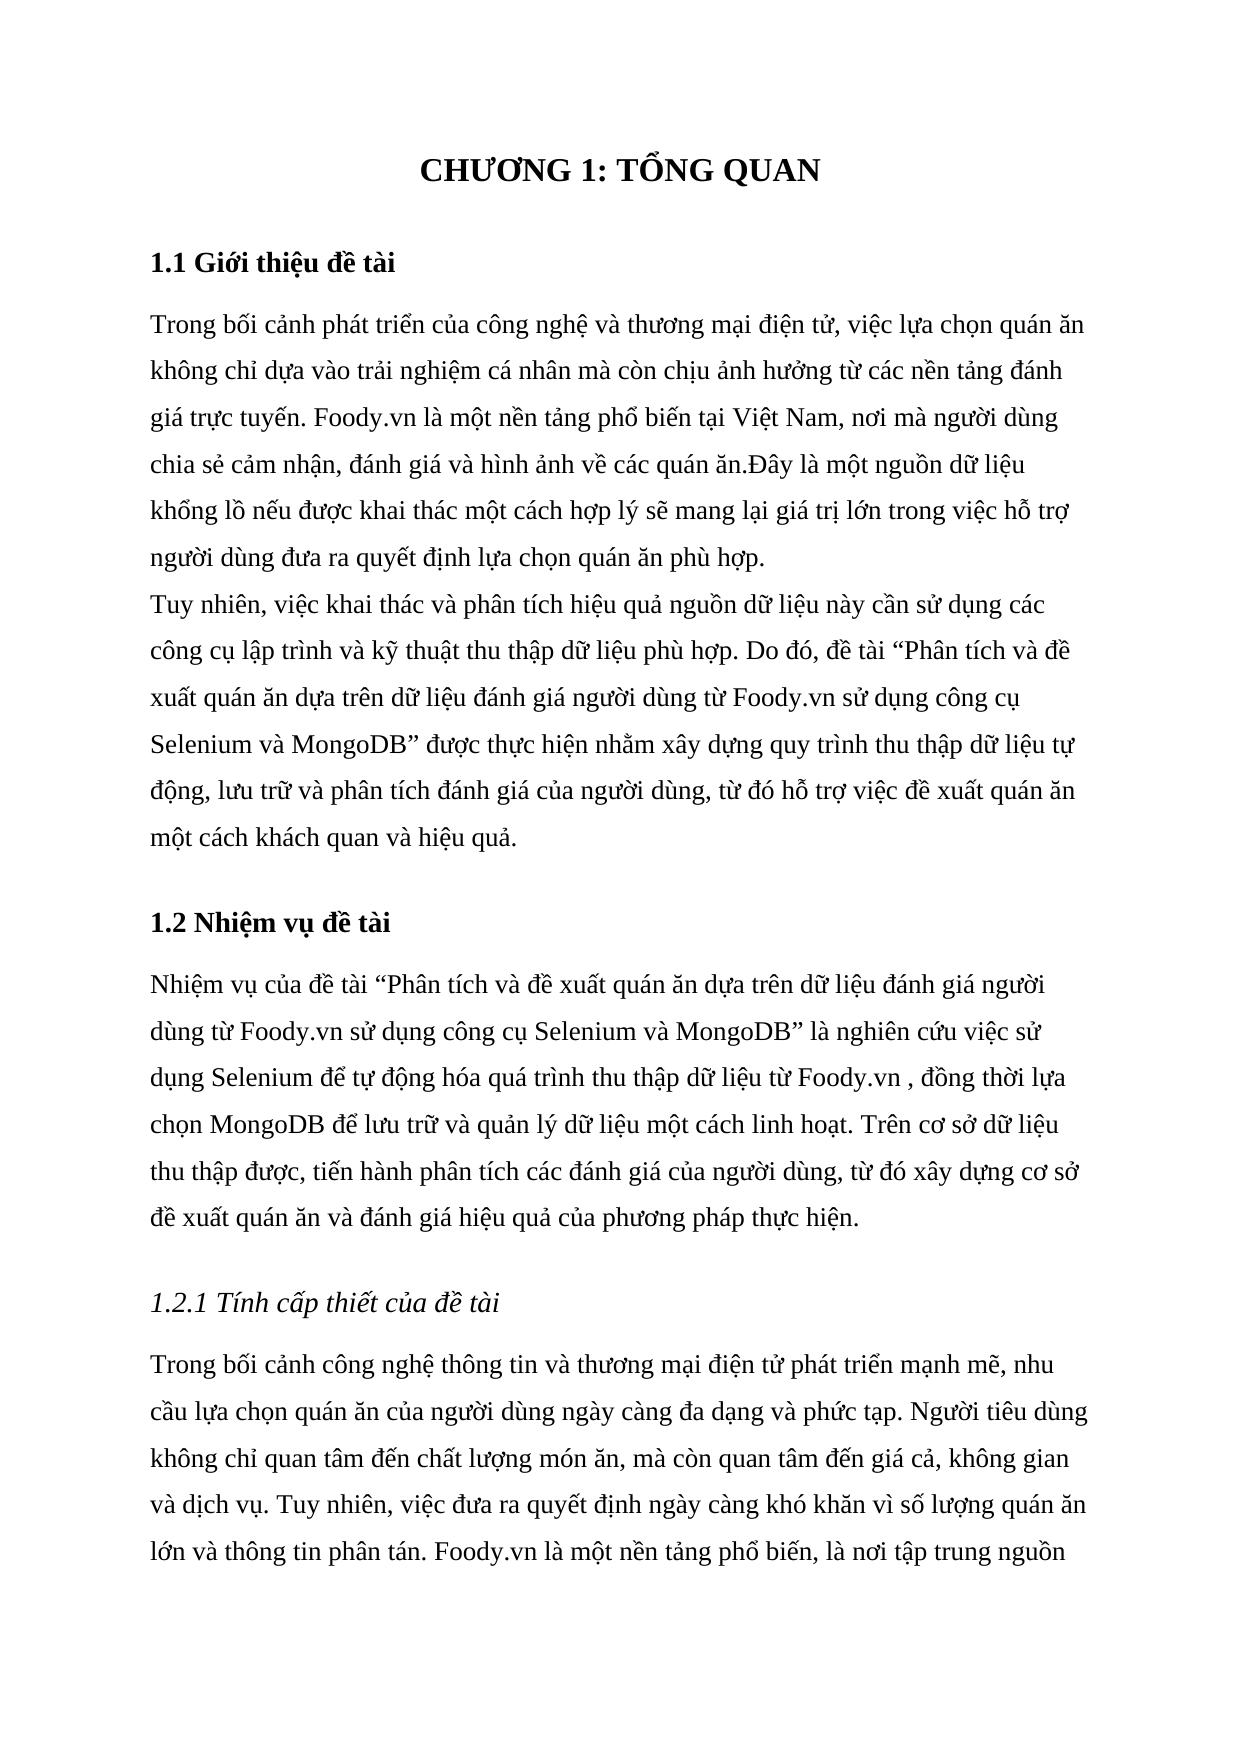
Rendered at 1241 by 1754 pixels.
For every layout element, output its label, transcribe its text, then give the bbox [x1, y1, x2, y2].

text Trong bối cảnh phát triển của công nghệ và thương mại điện tử, việc lựa chọn quán ăn không chỉ dựa vào trải nghiệm cá nhân mà còn chịu ảnh hưởng từ các nền tảng đánh giá trực tuyến. Foody.vn là một nền tảng phổ biến tại Việt Nam, nơi mà người dùng chia sẻ cảm nhận, đánh giá và hình ảnh về các quán ăn.Đây là một nguồn dữ liệu khổng lồ nếu được khai thác một cách hợp lý sẽ mang lại giá trị lớn trong việc hỗ trợ người dùng đưa ra quyết định lựa chọn quán ăn phù hợp. [150, 308, 1090, 572]
subtitle 1.1 Giới thiệu đề tài [150, 245, 1090, 278]
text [150, 1348, 1090, 1566]
subtitle 1.2.1 Tính cấp thiết của đề tài [150, 1286, 1090, 1319]
subtitle 1.2 Nhiệm vụ đề tài [150, 905, 1090, 939]
text Tuy nhiên, việc khai thác và phân tích hiệu quả nguồn dữ liệu này cần sử dụng các công cụ lập trình và kỹ thuật thu thập dữ liệu phù hợp. Do đó, đề tài “Phân tích và đề xuất quán ăn dựa trên dữ liệu đánh giá người dùng từ Foody.vn sử dụng công cụ Selenium và MongoDB” được thực hiện nhằm xây dựng quy trình thu thập dữ liệu tự động, lưu trữ và phân tích đánh giá của người dùng, từ đó hỗ trợ việc đề xuất quán ăn một cách khách quan và hiệu quả. [150, 588, 1090, 852]
subtitle CHƯƠNG 1: TỔNG QUAN [150, 150, 1090, 188]
text Nhiệm vụ của đề tài “Phân tích và đề xuất quán ăn dựa trên dữ liệu đánh giá người dùng từ Foody.vn sử dụng công cụ Selenium và MongoDB” là nghiên cứu việc sử dụng Selenium để tự động hóa quá trình thu thập dữ liệu từ Foody.vn , đồng thời lựa chọn MongoDB để lưu trữ và quản lý dữ liệu một cách linh hoạt. Trên cơ sở dữ liệu thu thập được, tiến hành phân tích các đánh giá của người dùng, từ đó xây dựng cơ sở đề xuất quán ăn và đánh giá hiệu quả của phương pháp thực hiện. [150, 968, 1090, 1233]
